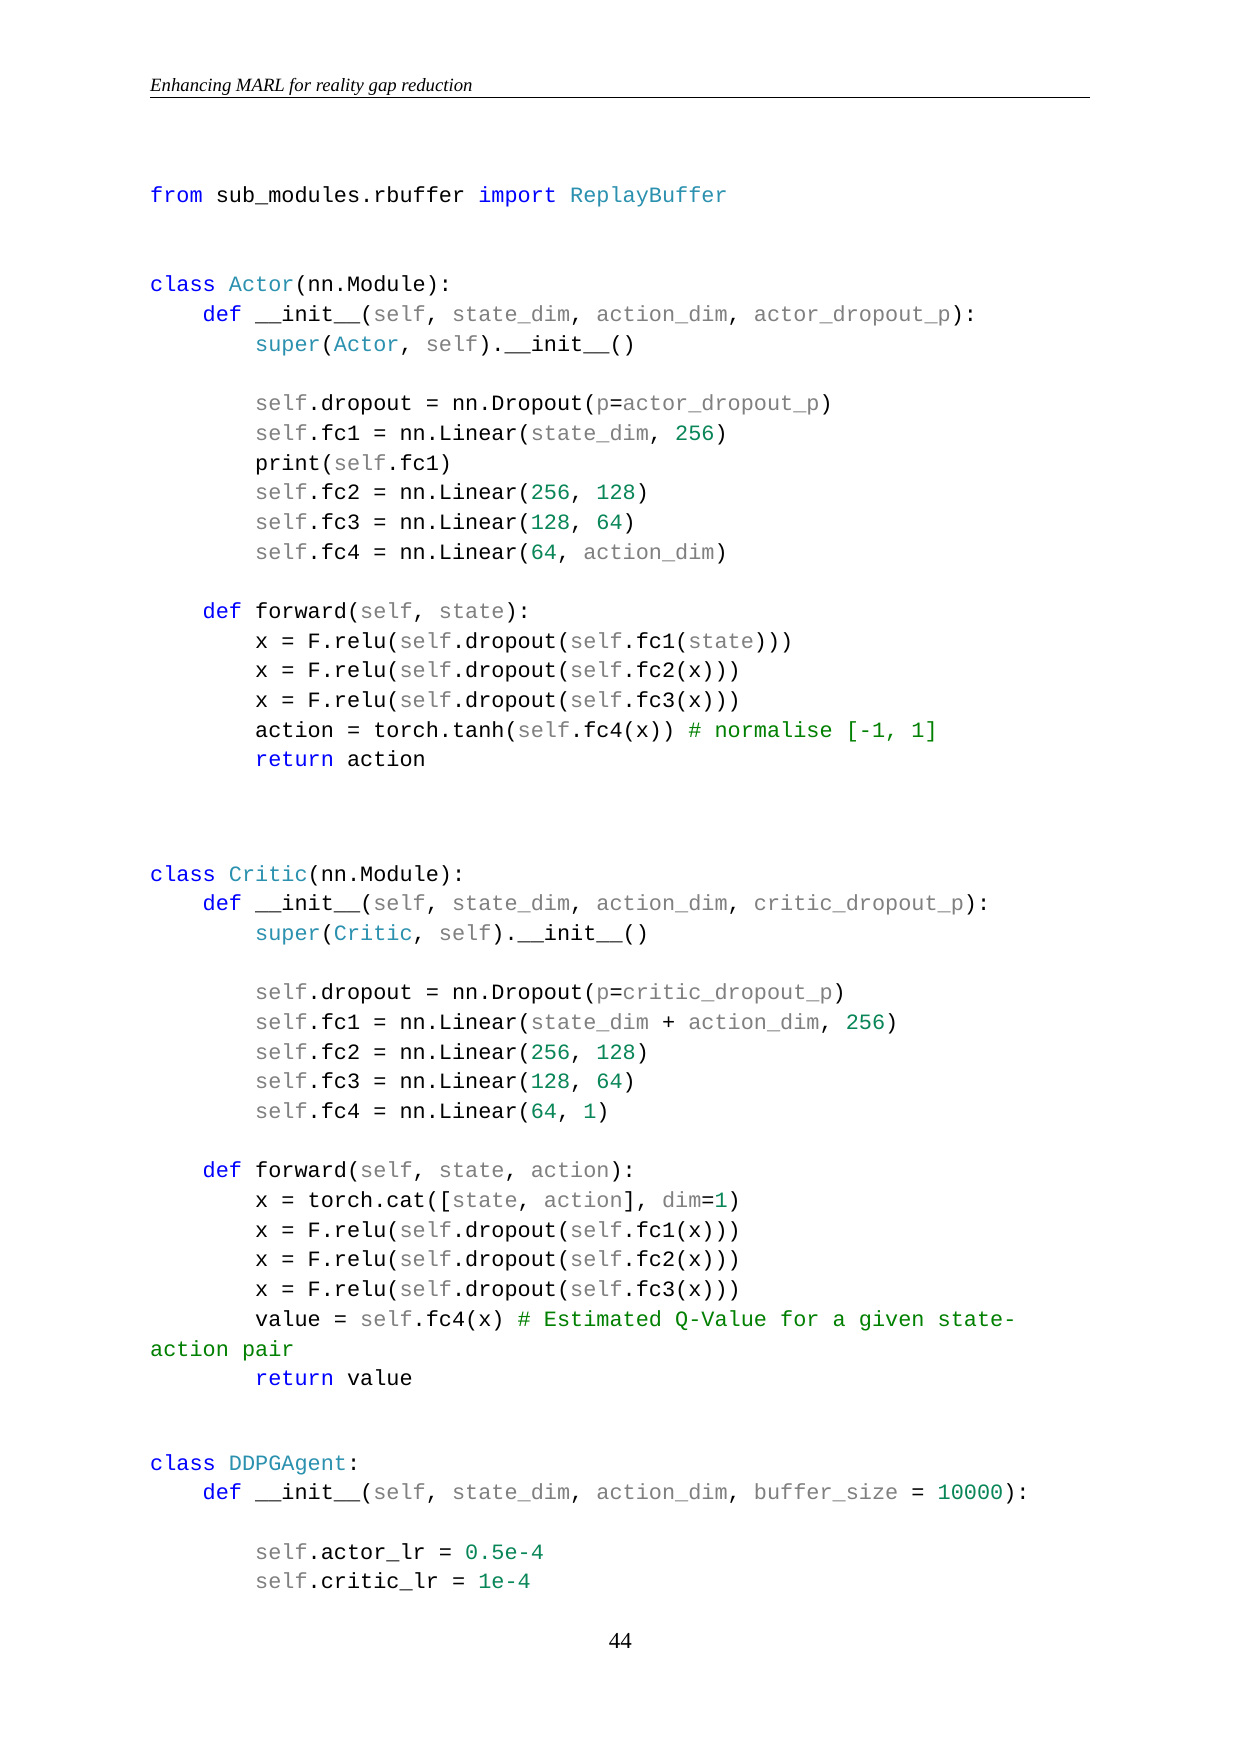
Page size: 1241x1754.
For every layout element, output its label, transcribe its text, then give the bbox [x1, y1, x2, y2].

text value = self.fc4(x) # Estimated Q-Value for a given state-action pair [150, 1303, 1090, 1362]
text self.actor_lr = 0.5e-4 [150, 1536, 1090, 1566]
text self.critic_lr = 1e-4 [150, 1566, 1090, 1595]
text class DDPGAgent: [150, 1447, 1090, 1477]
text self.dropout = nn.Dropout(p=actor_dropout_p) [150, 387, 1090, 417]
text self.fc4 = nn.Linear(64, action_dim) [150, 536, 1090, 566]
text super(Actor, self).__init__() [150, 328, 1090, 358]
text x = F.relu(self.dropout(self.fc2(x))) [150, 1244, 1090, 1273]
text def __init__(self, state_dim, action_dim, actor_dropout_p): [150, 298, 1090, 328]
text action = torch.tanh(self.fc4(x)) # normalise [-1, 1] [150, 714, 1090, 744]
text def __init__(self, state_dim, action_dim, buffer_size = 10000): [150, 1477, 1090, 1506]
text self.fc3 = nn.Linear(128, 64) [150, 506, 1090, 536]
text self.fc1 = nn.Linear(state_dim, 256) [150, 417, 1090, 447]
text x = F.relu(self.dropout(self.fc1(state))) [150, 625, 1090, 655]
text def forward(self, state, action): [150, 1155, 1090, 1184]
text self.fc2 = nn.Linear(256, 128) [150, 1036, 1090, 1066]
text x = torch.cat([state, action], dim=1) [150, 1184, 1090, 1214]
text super(Critic, self).__init__() [150, 917, 1090, 947]
text return value [150, 1362, 1090, 1392]
text self.fc2 = nn.Linear(256, 128) [150, 477, 1090, 506]
text class Actor(nn.Module): [150, 269, 1090, 298]
text x = F.relu(self.dropout(self.fc1(x))) [150, 1214, 1090, 1244]
text x = F.relu(self.dropout(self.fc3(x))) [150, 684, 1090, 714]
text self.fc1 = nn.Linear(state_dim + action_dim, 256) [150, 1006, 1090, 1036]
text print(self.fc1) [150, 447, 1090, 477]
text from sub_modules.rbuffer import ReplayBuffer [150, 180, 1090, 209]
text self.fc3 = nn.Linear(128, 64) [150, 1066, 1090, 1095]
text def forward(self, state): [150, 595, 1090, 625]
text self.dropout = nn.Dropout(p=critic_dropout_p) [150, 977, 1090, 1006]
text def __init__(self, state_dim, action_dim, critic_dropout_p): [150, 887, 1090, 917]
text x = F.relu(self.dropout(self.fc3(x))) [150, 1273, 1090, 1303]
text x = F.relu(self.dropout(self.fc2(x))) [150, 655, 1090, 684]
text return action [150, 744, 1090, 773]
text class Critic(nn.Module): [150, 858, 1090, 887]
text self.fc4 = nn.Linear(64, 1) [150, 1095, 1090, 1125]
